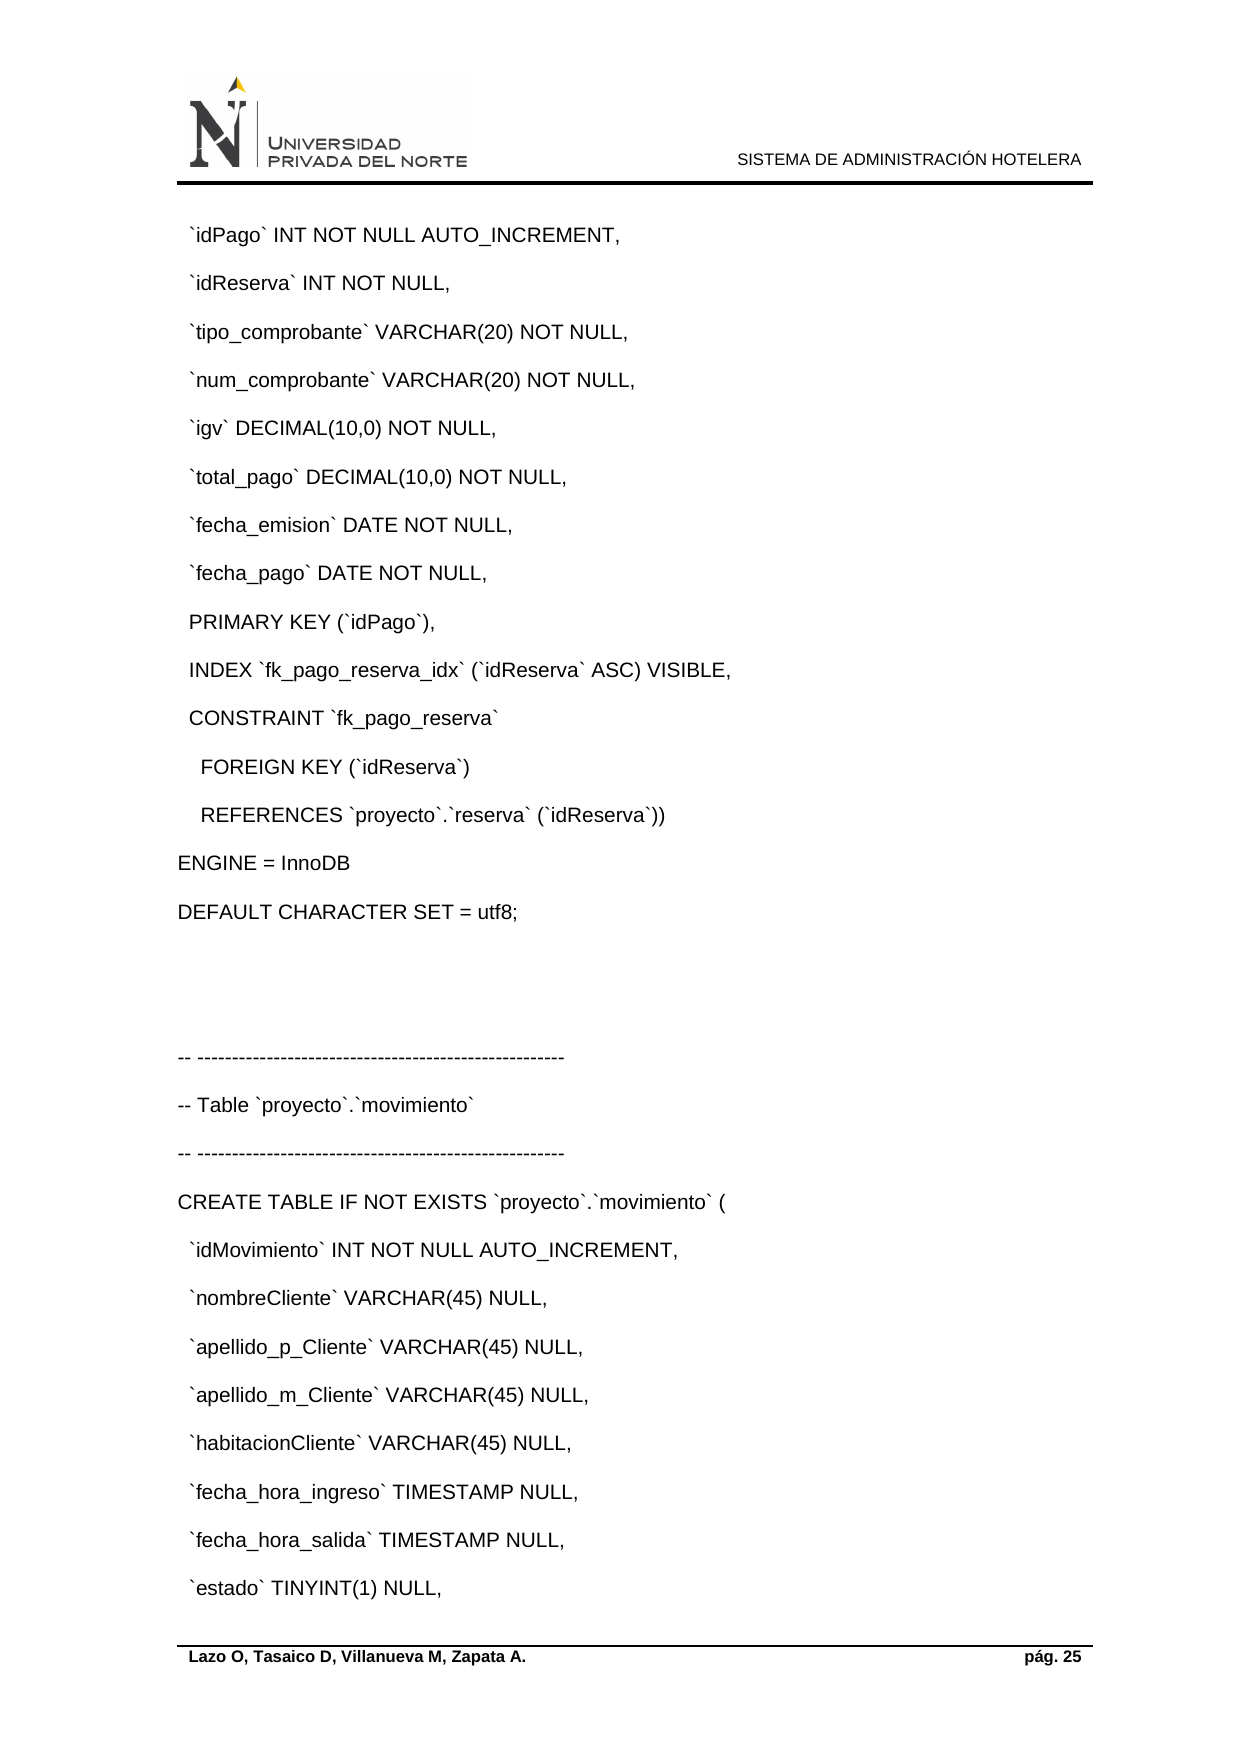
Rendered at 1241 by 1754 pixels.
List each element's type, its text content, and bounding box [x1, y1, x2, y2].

text `fecha_hora_salida` TIMESTAMP NULL, [177, 1528, 1092, 1552]
picture [188, 73, 469, 169]
text `idMovimiento` INT NOT NULL AUTO_INCREMENT, [177, 1238, 1092, 1262]
text DEFAULT CHARACTER SET = utf8; [177, 899, 1092, 923]
text CREATE TABLE IF NOT EXISTS `proyecto`.`movimiento` ( [177, 1189, 1092, 1213]
text `num_comprobante` VARCHAR(20) NOT NULL, [177, 368, 1092, 392]
text `estado` TINYINT(1) NULL, [177, 1576, 1092, 1600]
text ENGINE = InnoDB [177, 851, 1092, 875]
text `fecha_hora_ingreso` TIMESTAMP NULL, [177, 1479, 1092, 1503]
text INDEX `fk_pago_reserva_idx` (`idReserva` ASC) VISIBLE, [177, 658, 1092, 682]
text REFERENCES `proyecto`.`reserva` (`idReserva`)) [177, 803, 1092, 827]
text `fecha_emision` DATE NOT NULL, [177, 513, 1092, 537]
text PRIMARY KEY (`idPago`), [177, 609, 1092, 633]
text `igv` DECIMAL(10,0) NOT NULL, [177, 416, 1092, 440]
text `idReserva` INT NOT NULL, [177, 271, 1092, 295]
text -- ----------------------------------------------------- [177, 1044, 1092, 1068]
text `habitacionCliente` VARCHAR(45) NULL, [177, 1431, 1092, 1455]
text `apellido_m_Cliente` VARCHAR(45) NULL, [177, 1383, 1092, 1407]
text `fecha_pago` DATE NOT NULL, [177, 561, 1092, 585]
text `idPago` INT NOT NULL AUTO_INCREMENT, [177, 223, 1092, 247]
text `total_pago` DECIMAL(10,0) NOT NULL, [177, 464, 1092, 488]
text `apellido_p_Cliente` VARCHAR(45) NULL, [177, 1334, 1092, 1358]
text FOREIGN KEY (`idReserva`) [177, 754, 1092, 778]
text -- Table `proyecto`.`movimiento` [177, 1093, 1092, 1117]
text `tipo_comprobante` VARCHAR(20) NOT NULL, [177, 319, 1092, 343]
text -- ----------------------------------------------------- [177, 1141, 1092, 1165]
text CONSTRAINT `fk_pago_reserva` [177, 706, 1092, 730]
text `nombreCliente` VARCHAR(45) NULL, [177, 1286, 1092, 1310]
